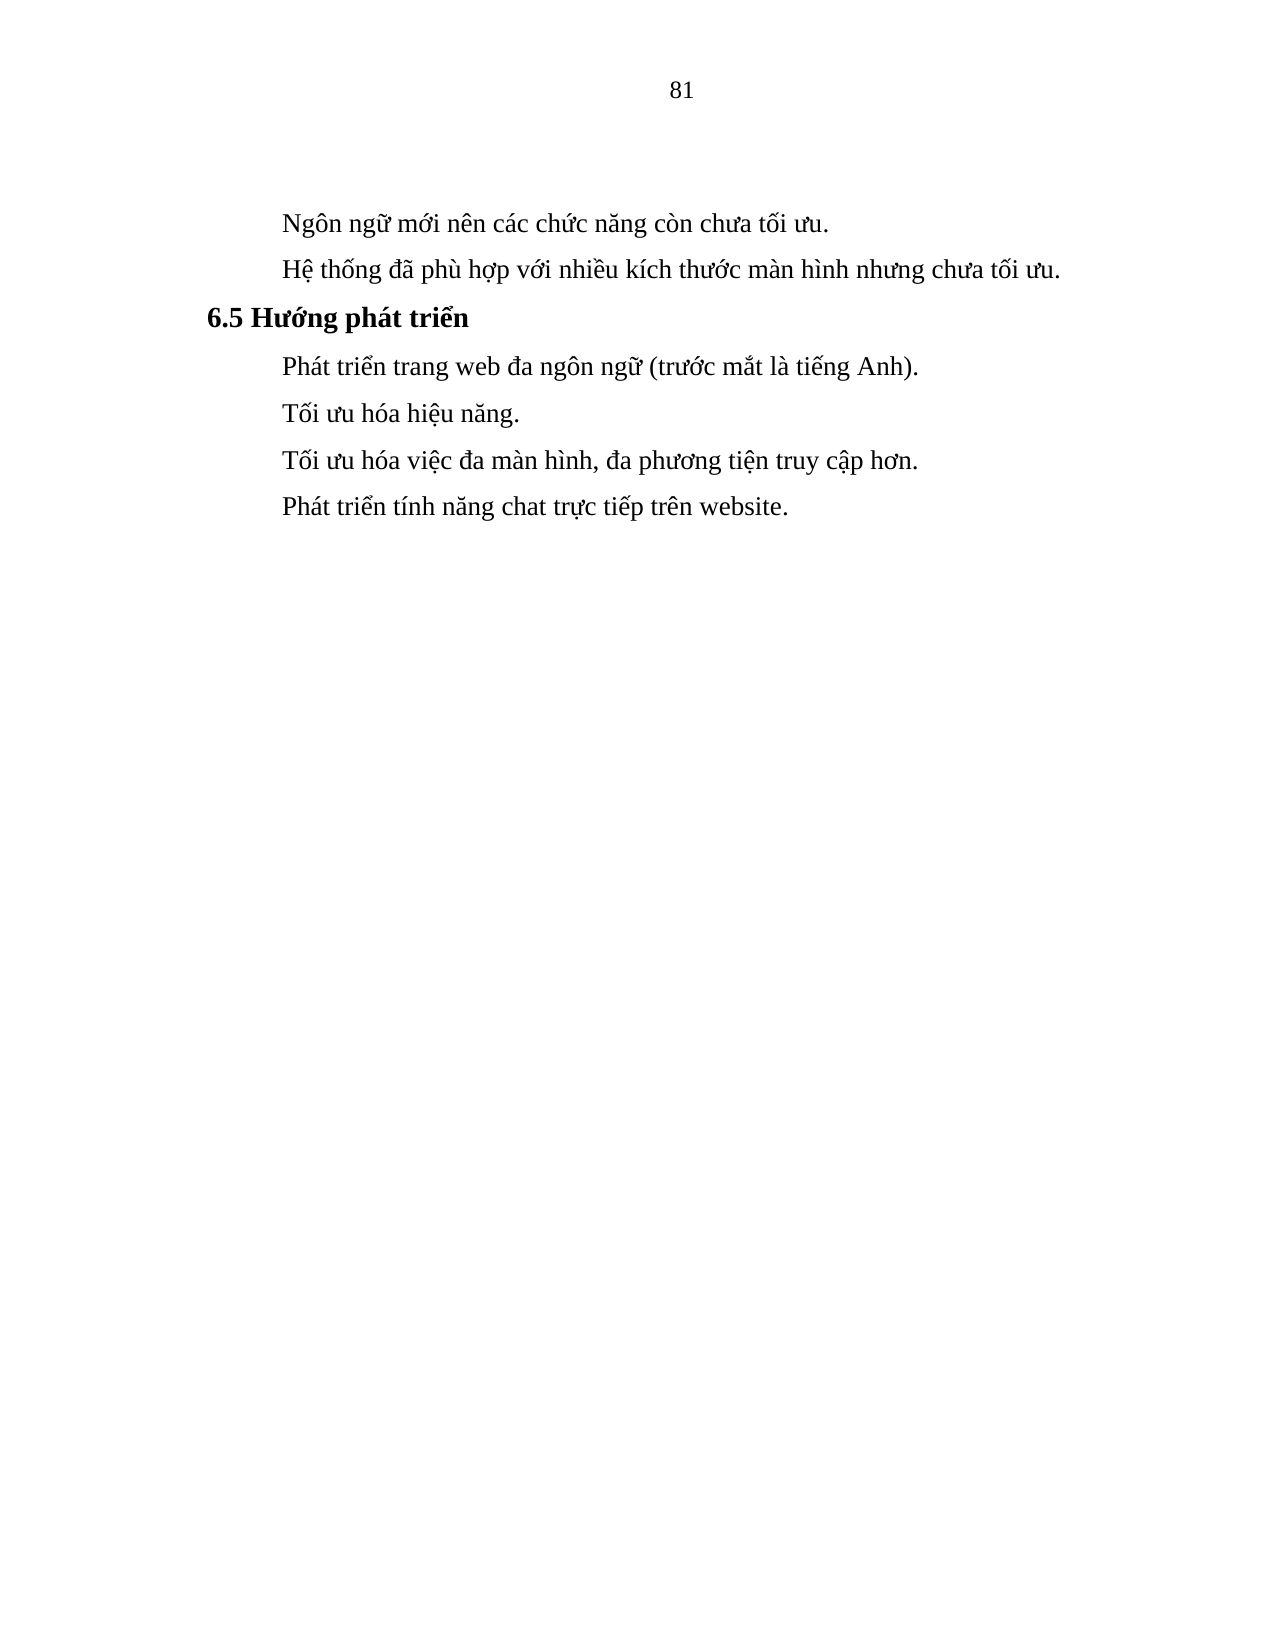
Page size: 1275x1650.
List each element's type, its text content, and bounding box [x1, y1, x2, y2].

text Tối ưu hóa việc đa màn hình, đa phương tiện truy cập hơn. [207, 444, 1157, 475]
text Phát triển tính năng chat trực tiếp trên website. [207, 490, 1157, 522]
text Hệ thống đã phù hợp với nhiều kích thước màn hình nhưng chưa tối ưu. [207, 253, 1157, 284]
text Ngôn ngữ mới nên các chức năng còn chưa tối ưu. [207, 207, 1157, 238]
text Tối ưu hóa hiệu năng. [207, 397, 1157, 428]
list Hướng phát triển [207, 300, 1157, 334]
text Phát triển trang web đa ngôn ngữ (trước mắt là tiếng Anh). [207, 350, 1157, 382]
